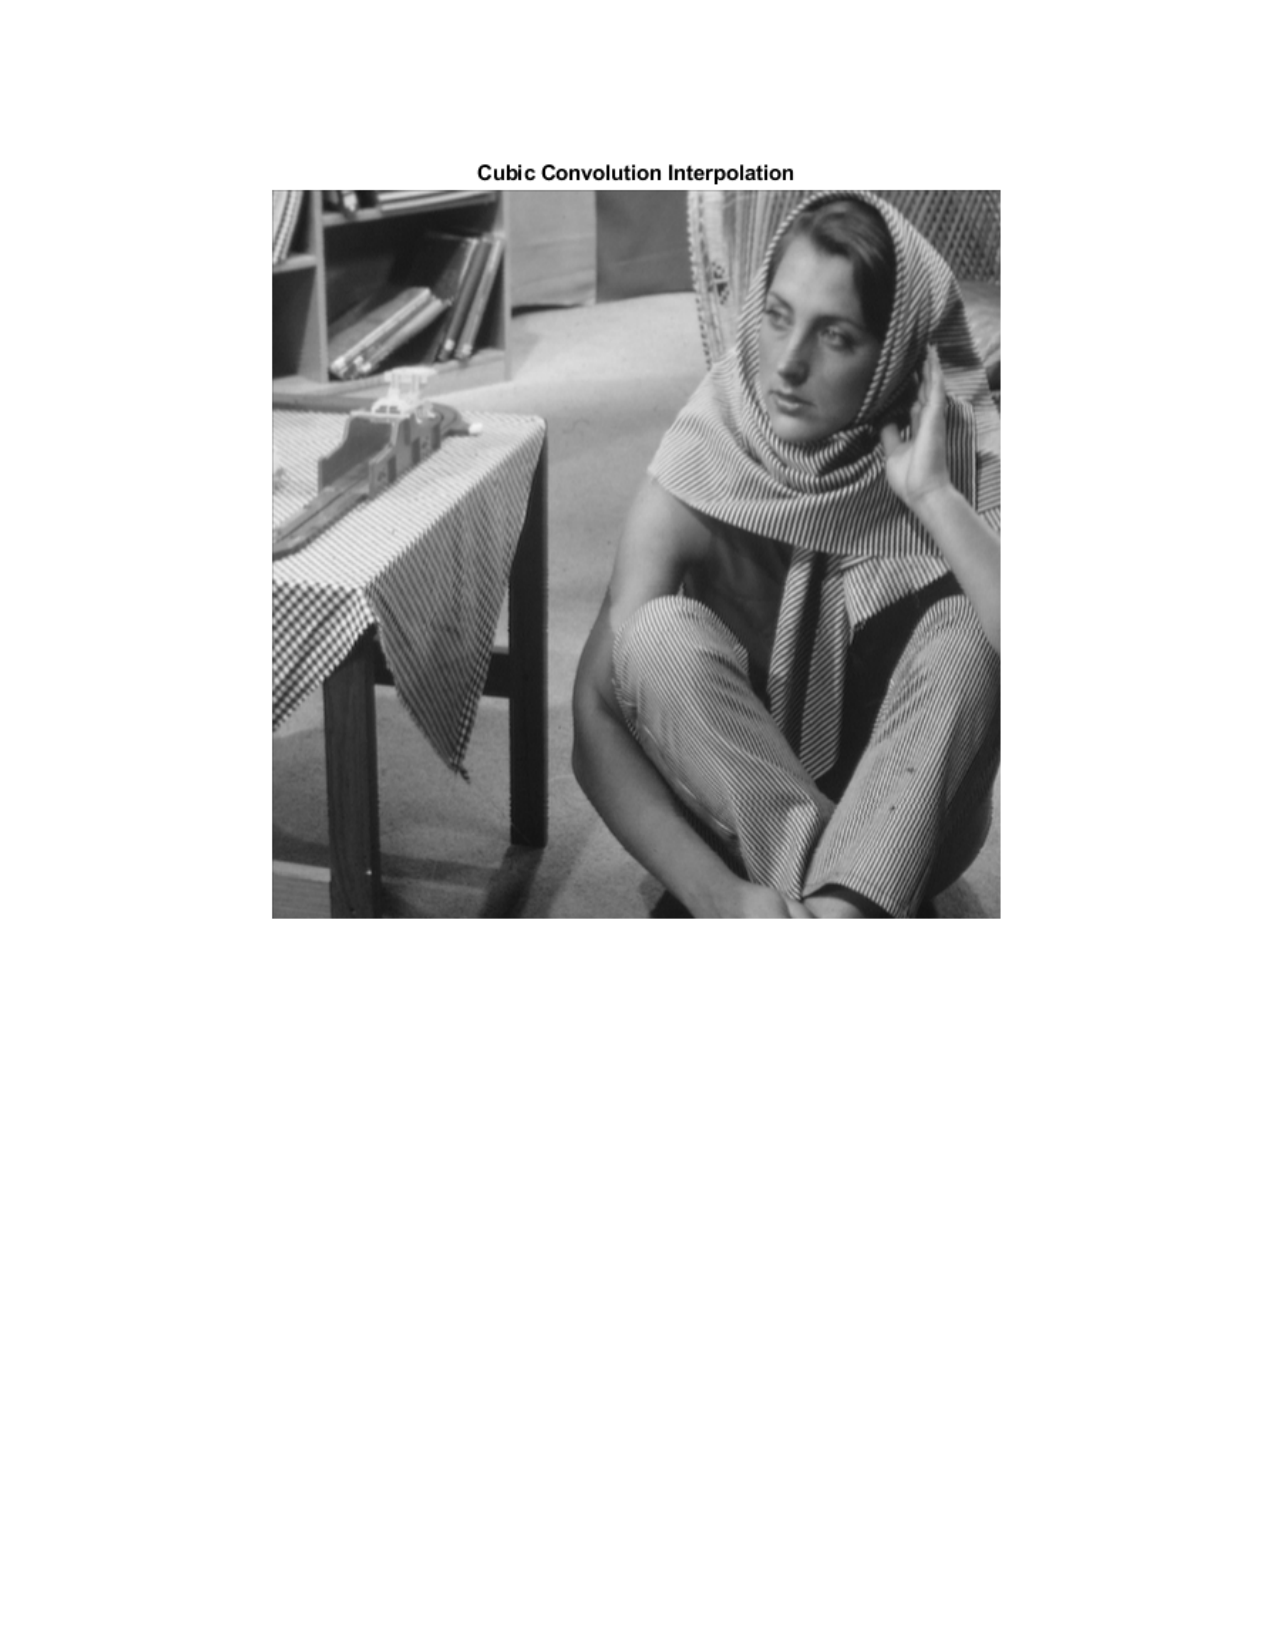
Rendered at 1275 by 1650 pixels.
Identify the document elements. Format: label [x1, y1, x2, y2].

picture [150, 150, 1125, 1010]
